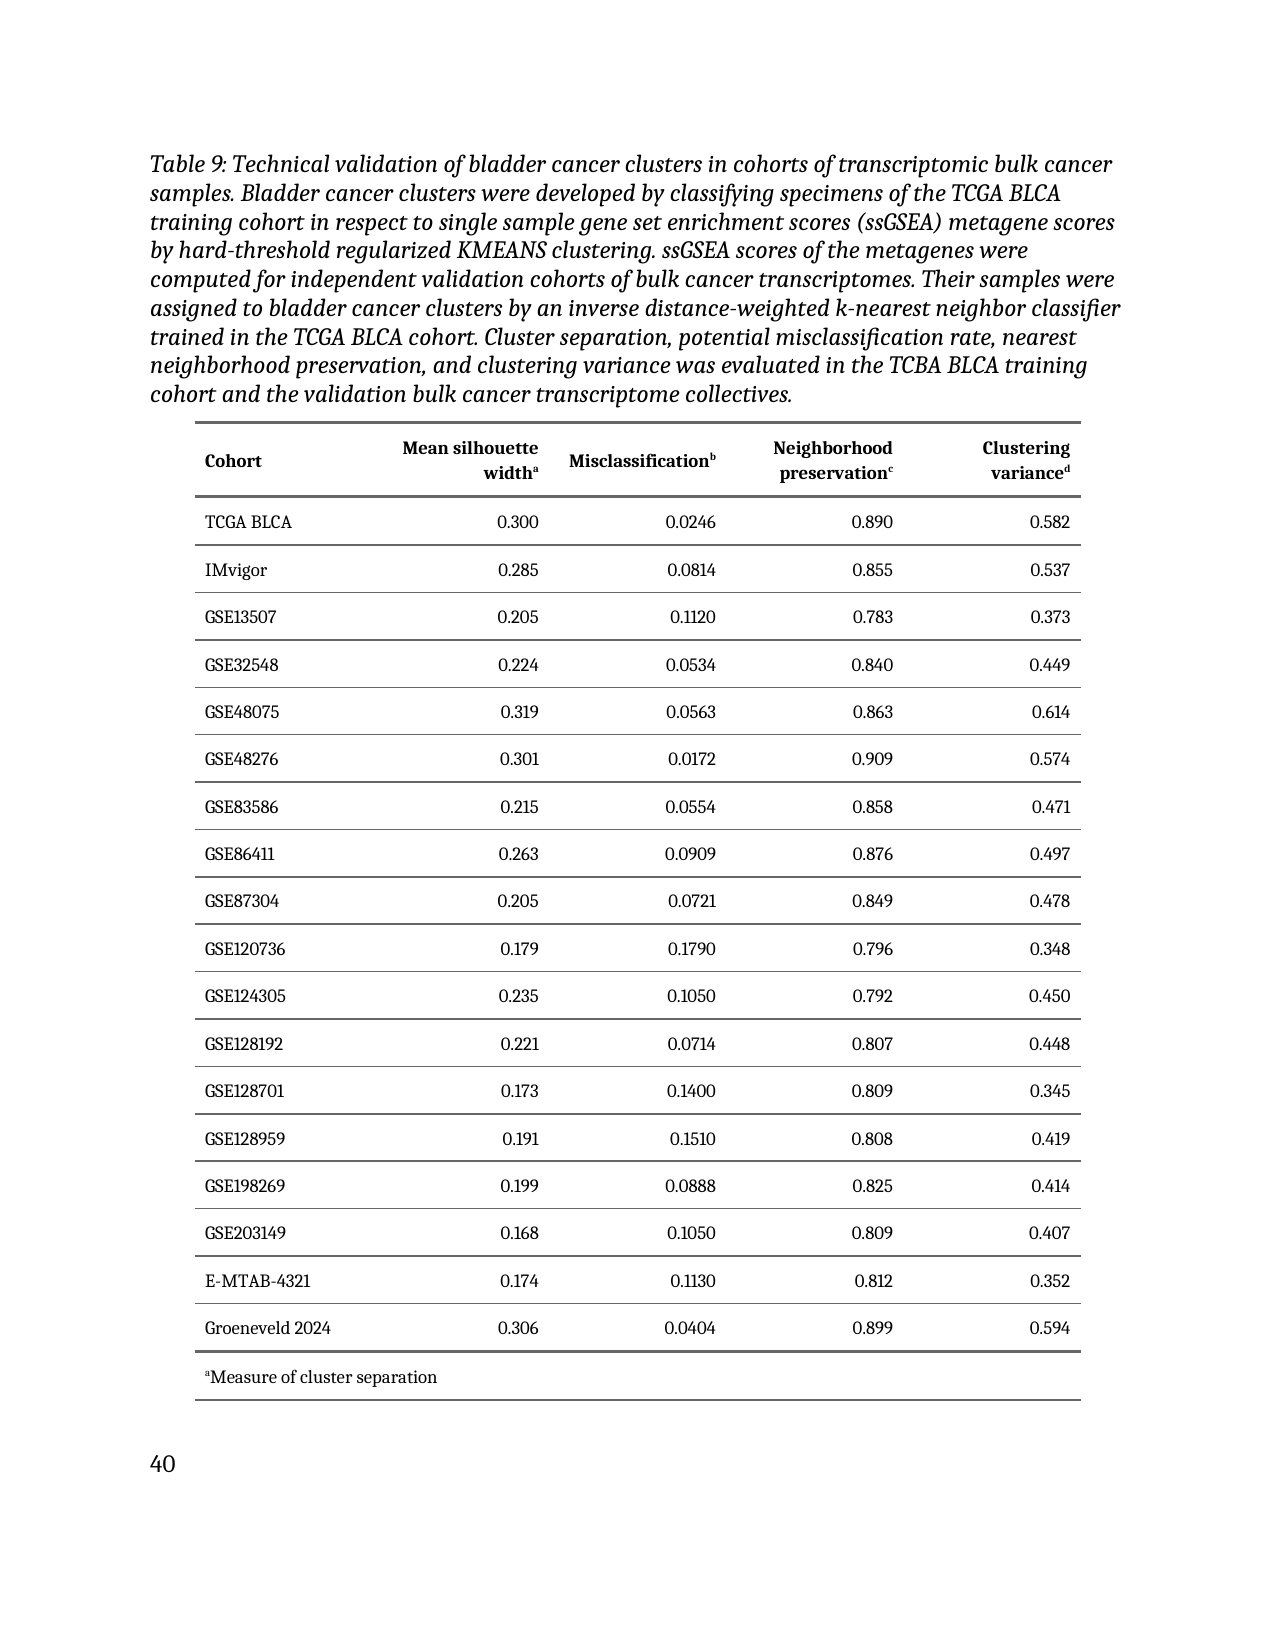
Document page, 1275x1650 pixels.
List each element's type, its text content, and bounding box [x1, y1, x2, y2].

table_cell GSE128701 [195, 1067, 372, 1113]
table_cell 0.478 [903, 878, 1081, 923]
table_header Misclassificationb [549, 424, 726, 495]
table_cell 0.796 [726, 925, 903, 971]
table_cell 0.812 [726, 1257, 903, 1302]
table_header Neighborhood preservationc [726, 424, 903, 495]
table_cell 0.450 [903, 972, 1081, 1018]
table_cell 0.614 [903, 688, 1081, 734]
table_cell 0.174 [372, 1257, 549, 1302]
table_cell GSE128192 [195, 1020, 372, 1066]
table_cell 0.890 [726, 498, 903, 544]
table_cell Groeneveld 2024 [195, 1304, 372, 1350]
table_cell 0.345 [903, 1067, 1081, 1113]
table_cell 0.168 [372, 1209, 549, 1255]
table_cell 0.419 [903, 1115, 1081, 1160]
table_cell 0.215 [372, 783, 549, 828]
table_cell 0.497 [903, 830, 1081, 876]
table_cell 0.179 [372, 925, 549, 971]
table_cell GSE198269 [195, 1162, 372, 1208]
table_cell 0.863 [726, 688, 903, 734]
table_cell 0.0172 [549, 735, 726, 781]
table_cell 0.352 [903, 1257, 1081, 1302]
table_cell 0.0534 [549, 641, 726, 686]
table_cell 0.537 [903, 546, 1081, 592]
table_cell 0.373 [903, 593, 1081, 639]
table_cell 0.407 [903, 1209, 1081, 1255]
table_header Clustering varianced [903, 424, 1081, 495]
table_cell 0.0554 [549, 783, 726, 828]
table_cell GSE83586 [195, 783, 372, 828]
table_cell 0.306 [372, 1304, 549, 1350]
table_cell 0.300 [372, 498, 549, 544]
table_cell 0.263 [372, 830, 549, 876]
table_cell 0.205 [372, 878, 549, 923]
table_cell GSE13507 [195, 593, 372, 639]
table_cell 0.876 [726, 830, 903, 876]
table_cell 0.235 [372, 972, 549, 1018]
table_cell 0.1130 [549, 1257, 726, 1302]
table_cell IMvigor [195, 546, 372, 592]
table_cell 0.825 [726, 1162, 903, 1208]
table_cell 0.807 [726, 1020, 903, 1066]
table_cell 0.224 [372, 641, 549, 686]
table_cell 0.1510 [549, 1115, 726, 1160]
table_cell 0.574 [903, 735, 1081, 781]
table_cell 0.221 [372, 1020, 549, 1066]
table_cell 0.0909 [549, 830, 726, 876]
table_cell TCGA BLCA [195, 498, 372, 544]
table_cell 0.449 [903, 641, 1081, 686]
table_cell 0.0721 [549, 878, 726, 923]
table_cell E-MTAB-4321 [195, 1257, 372, 1302]
table_cell 0.1790 [549, 925, 726, 971]
table_cell 0.199 [372, 1162, 549, 1208]
table_cell 0.849 [726, 878, 903, 923]
table_header Mean silhouette widtha [372, 424, 549, 495]
text Table 9: Technical validation of bladder cancer clusters in cohorts of transcriptomic bulk cancer samples. Bladder cancer clusters were developed by classifying specimens of the TCGA BLCA training cohort in respect to single sample gene set enrichment scores (ssGSEA) metagene scores by hard-threshold regularized KMEANS clustering. ssGSEA scores of the metagenes were computed for independent validation cohorts of bulk cancer transcriptomes. Their samples were assigned to bladder cancer clusters by an inverse distance-weighted k-nearest neighbor classifier trained in the TCGA BLCA cohort. Cluster separation, potential misclassification rate, nearest neighborhood preservation, and clustering variance was evaluated in the TCBA BLCA training cohort and the validation bulk cancer transcriptome collectives. [150, 150, 1125, 409]
table_cell GSE203149 [195, 1209, 372, 1255]
table_cell 0.0404 [549, 1304, 726, 1350]
table_cell 0.0563 [549, 688, 726, 734]
table_cell GSE120736 [195, 925, 372, 971]
table_cell GSE124305 [195, 972, 372, 1018]
table_cell 0.173 [372, 1067, 549, 1113]
table_cell GSE32548 [195, 641, 372, 686]
table_cell 0.191 [372, 1115, 549, 1160]
table_cell GSE48276 [195, 735, 372, 781]
table_cell 0.809 [726, 1209, 903, 1255]
table_cell 0.205 [372, 593, 549, 639]
table_cell 0.0714 [549, 1020, 726, 1066]
table_cell GSE86411 [195, 830, 372, 876]
table_cell 0.285 [372, 546, 549, 592]
table_cell 0.319 [372, 688, 549, 734]
table_cell 0.582 [903, 498, 1081, 544]
table_cell 0.792 [726, 972, 903, 1018]
table_cell 0.301 [372, 735, 549, 781]
table_cell 0.909 [726, 735, 903, 781]
table_cell GSE87304 [195, 878, 372, 923]
table_cell 0.1050 [549, 1209, 726, 1255]
table_cell GSE128959 [195, 1115, 372, 1160]
table_cell GSE48075 [195, 688, 372, 734]
table_cell 0.899 [726, 1304, 903, 1350]
table_cell 0.414 [903, 1162, 1081, 1208]
table_cell 0.448 [903, 1020, 1081, 1066]
table_cell 0.858 [726, 783, 903, 828]
table_cell 0.0888 [549, 1162, 726, 1208]
table_cell 0.0814 [549, 546, 726, 592]
table_cell 0.809 [726, 1067, 903, 1113]
table_cell 0.594 [903, 1304, 1081, 1350]
table_header Cohort [195, 424, 372, 495]
table_cell 0.0246 [549, 498, 726, 544]
table_cell 0.1050 [549, 972, 726, 1018]
table_cell 0.1400 [549, 1067, 726, 1113]
table_cell 0.348 [903, 925, 1081, 971]
table_cell 0.855 [726, 546, 903, 592]
table_cell 0.471 [903, 783, 1081, 828]
table_cell 0.783 [726, 593, 903, 639]
table_cell aMeasure of cluster separation [195, 1353, 1081, 1399]
table_cell 0.808 [726, 1115, 903, 1160]
table_cell 0.840 [726, 641, 903, 686]
table_cell 0.1120 [549, 593, 726, 639]
